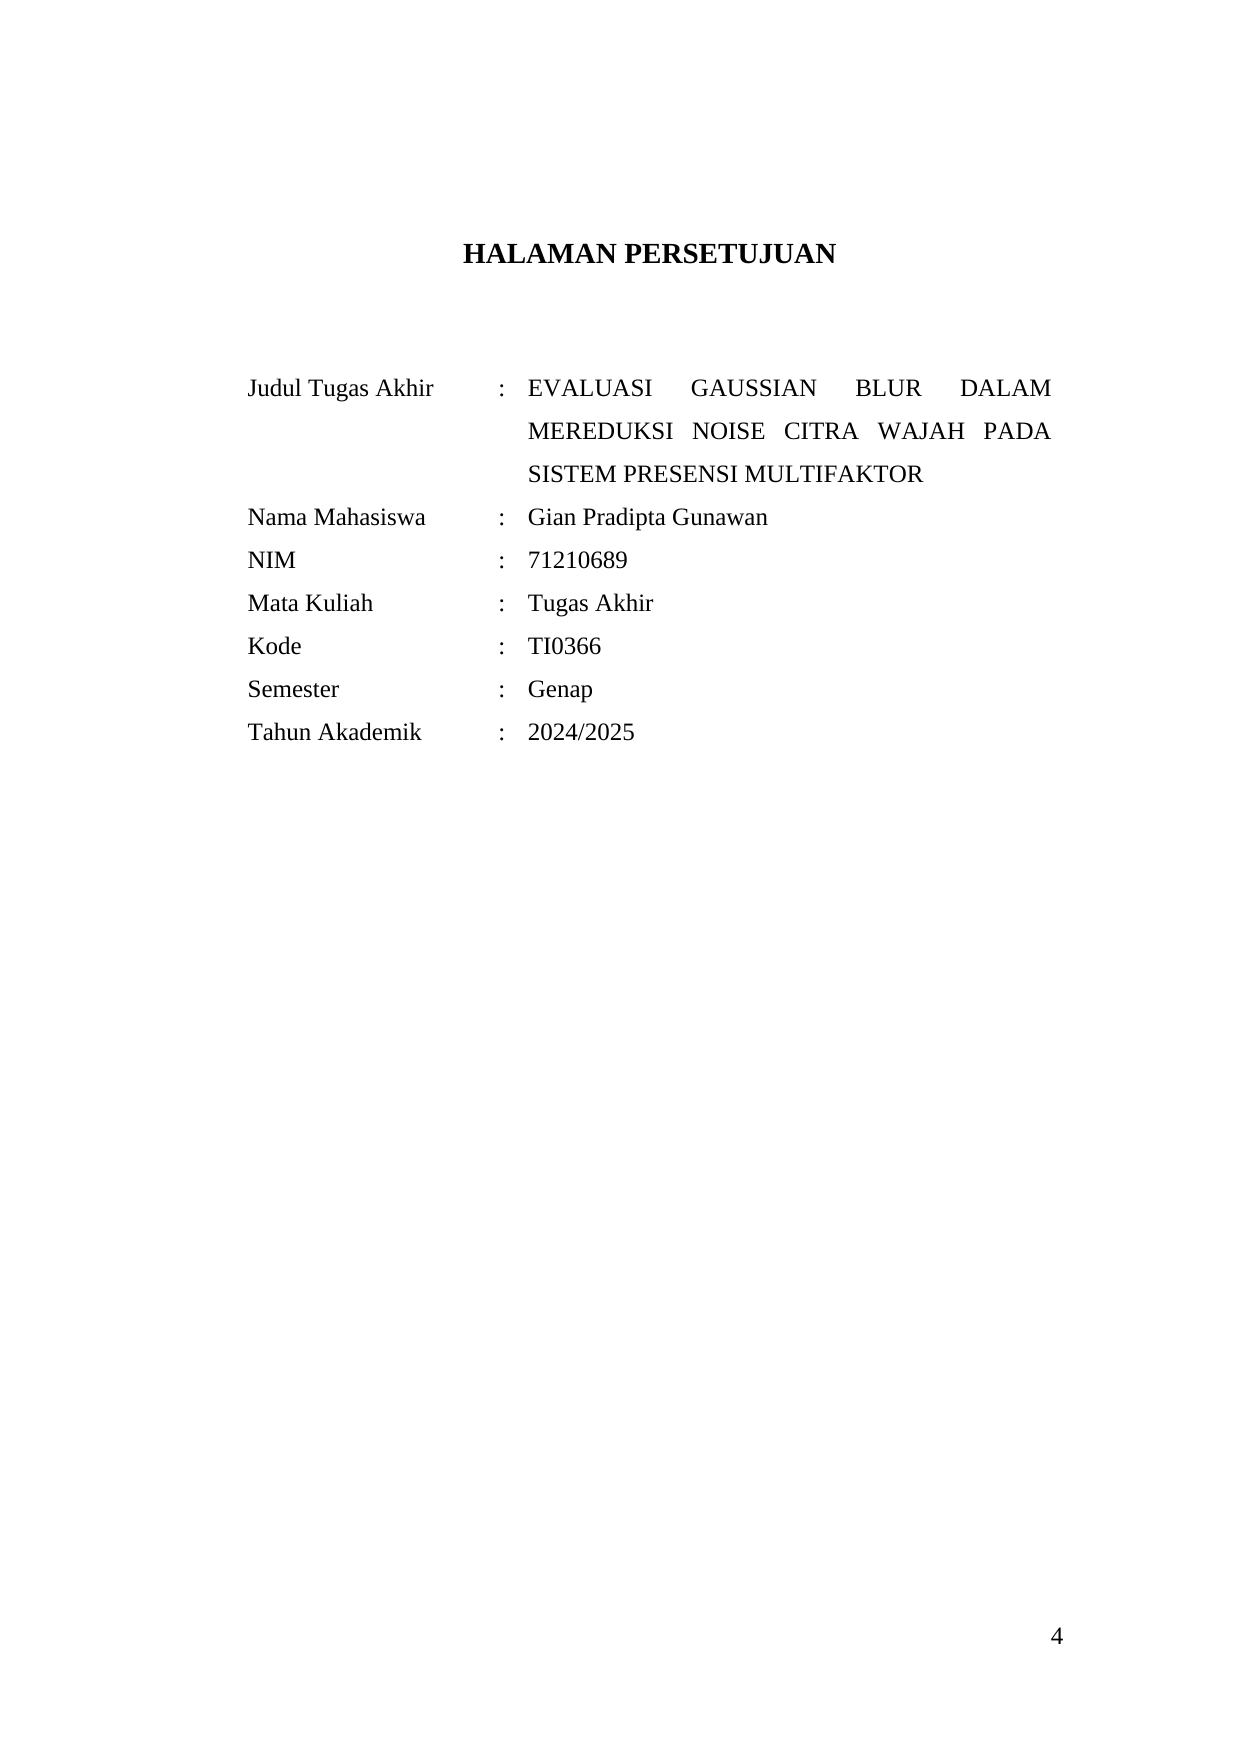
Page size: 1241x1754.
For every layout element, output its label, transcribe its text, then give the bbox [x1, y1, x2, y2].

table_cell : [487, 631, 516, 674]
table_header : [487, 373, 516, 502]
table_cell : [487, 717, 516, 760]
table_cell : [487, 545, 516, 588]
subtitle HALAMAN PERSETUJUAN [236, 236, 1063, 270]
table_cell : [487, 588, 516, 631]
table_cell : [487, 502, 516, 545]
table_cell Nama Mahasiswa [236, 502, 487, 545]
table_cell NIM [236, 545, 487, 588]
table_cell Mata Kuliah [236, 588, 487, 631]
table_cell Kode [236, 631, 487, 674]
table_cell 2024/2025 [516, 717, 1063, 760]
table_cell : [487, 674, 516, 717]
table_cell Tugas Akhir [516, 588, 1063, 631]
table_cell Genap [516, 674, 1063, 717]
table_cell Gian Pradipta Gunawan [516, 502, 1063, 545]
table_cell Semester [236, 674, 487, 717]
table_header EVALUASI GAUSSIAN BLUR DALAM MEREDUKSI NOISE CITRA WAJAH PADA SISTEM PRESENSI MULTIFAKTOR [516, 373, 1063, 502]
table_cell 71210689 [516, 545, 1063, 588]
table_cell TI0366 [516, 631, 1063, 674]
table_cell Tahun Akademik [236, 717, 487, 760]
table_header Judul Tugas Akhir [236, 373, 487, 502]
